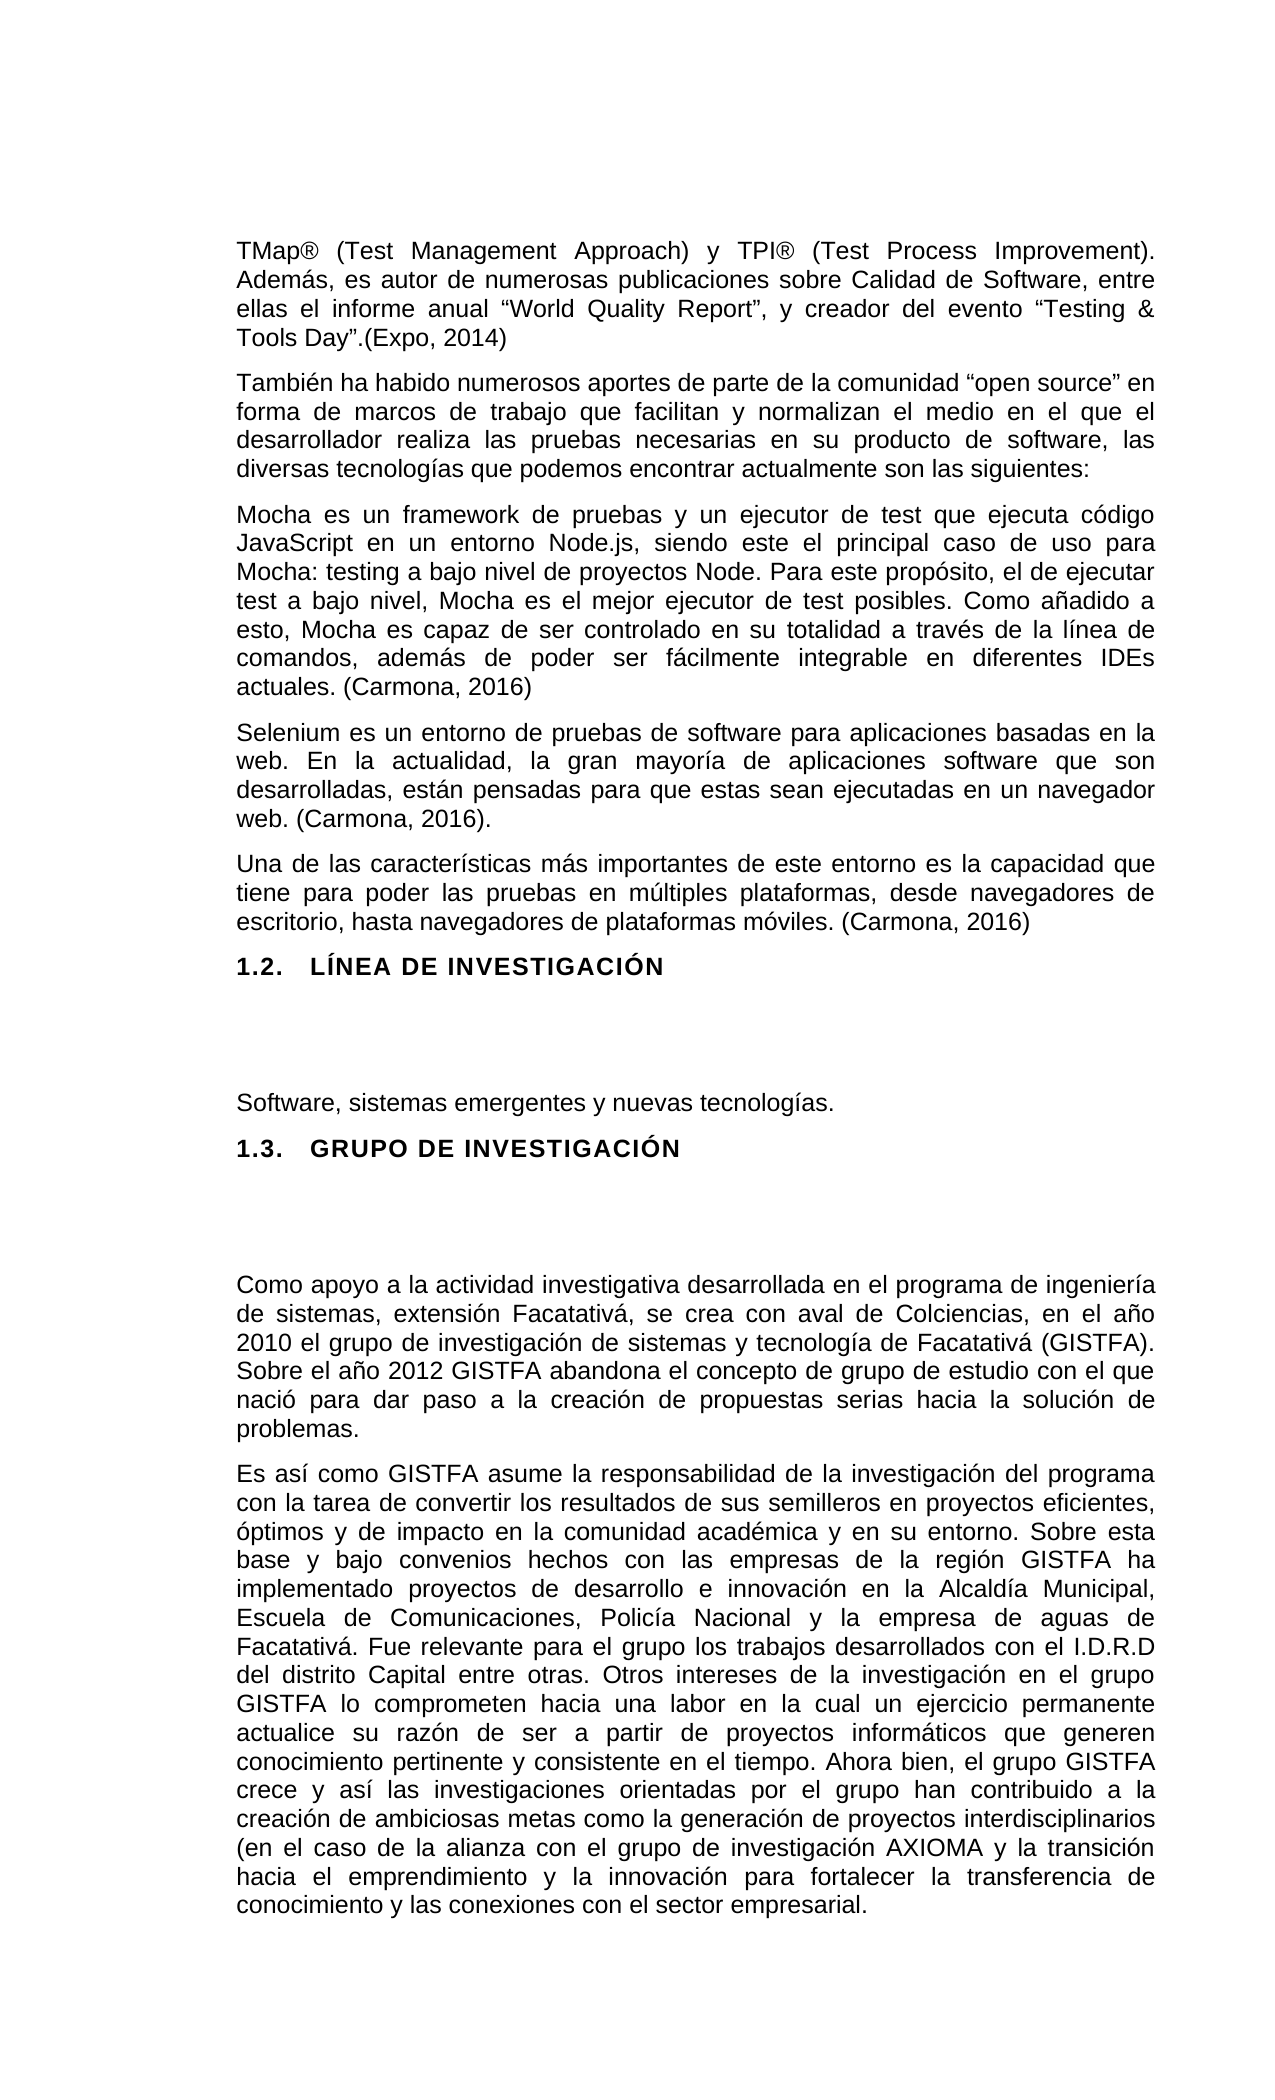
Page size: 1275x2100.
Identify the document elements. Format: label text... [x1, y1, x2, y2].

subtitle LÍNEA DE INVESTIGACIÓN [236, 952, 1157, 981]
text Selenium es un entorno de pruebas de software para aplicaciones basadas en la web. En la actualidad, la gran mayoría de aplicaciones software que son desarrolladas, están pensadas para que estas sean ejecutadas en un navegador web. (Carmona, 2016). [236, 717, 1157, 832]
text También ha habido numerosos aportes de parte de la comunidad “open source” en forma de marcos de trabajo que facilitan y normalizan el medio en el que el desarrollador realiza las pruebas necesarias en su producto de software, las diversas tecnologías que podemos encontrar actualmente son las siguientes: [236, 368, 1157, 483]
text Software, sistemas emergentes y nuevas tecnologías. [236, 1088, 1157, 1117]
text Una de las características más importantes de este entorno es la capacidad que tiene para poder las pruebas en múltiples plataformas, desde navegadores de escritorio, hasta navegadores de plataformas móviles. (Carmona, 2016) [236, 849, 1157, 935]
text Mocha es un framework de pruebas y un ejecutor de test que ejecuta código JavaScript en un entorno Node.js, siendo este el principal caso de uso para Mocha: testing a bajo nivel de proyectos Node. Para este propósito, el de ejecutar test a bajo nivel, Mocha es el mejor ejecutor de test posibles. Como añadido a esto, Mocha es capaz de ser controlado en su totalidad a través de la línea de comandos, además de poder ser fácilmente integrable en diferentes IDEs actuales. (Carmona, 2016) [236, 499, 1157, 701]
text Como apoyo a la actividad investigativa desarrollada en el programa de ingeniería de sistemas, extensión Facatativá, se crea con aval de Colciencias, en el año 2010 el grupo de investigación de sistemas y tecnología de Facatativá (GISTFA). Sobre el año 2012 GISTFA abandona el concepto de grupo de estudio con el que nació para dar paso a la creación de propuestas serias hacia la solución de problemas. [236, 1270, 1157, 1442]
text Es así como GISTFA asume la responsabilidad de la investigación del programa con la tarea de convertir los resultados de sus semilleros en proyectos eficientes, óptimos y de impacto en la comunidad académica y en su entorno. Sobre esta base y bajo convenios hechos con las empresas de la región GISTFA ha implementado proyectos de desarrollo e innovación en la Alcaldía Municipal, Escuela de Comunicaciones, Policía Nacional y la empresa de aguas de Facatativá. Fue relevante para el grupo los trabajos desarrollados con el I.D.R.D del distrito Capital entre otras. Otros intereses de la investigación en el grupo GISTFA lo comprometen hacia una labor en la cual un ejercicio permanente actualice su razón de ser a partir de proyectos informáticos que generen conocimiento pertinente y consistente en el tiempo. Ahora bien, el grupo GISTFA crece y así las investigaciones orientadas por el grupo han contribuido a la creación de ambiciosas metas como la generación de proyectos interdisciplinarios (en el caso de la alianza con el grupo de investigación AXIOMA y la transición hacia el emprendimiento y la innovación para fortalecer la transferencia de conocimiento y las conexiones con el sector empresarial. [236, 1459, 1157, 1919]
subtitle GRUPO DE INVESTIGACIÓN [236, 1134, 1157, 1162]
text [236, 236, 1157, 351]
